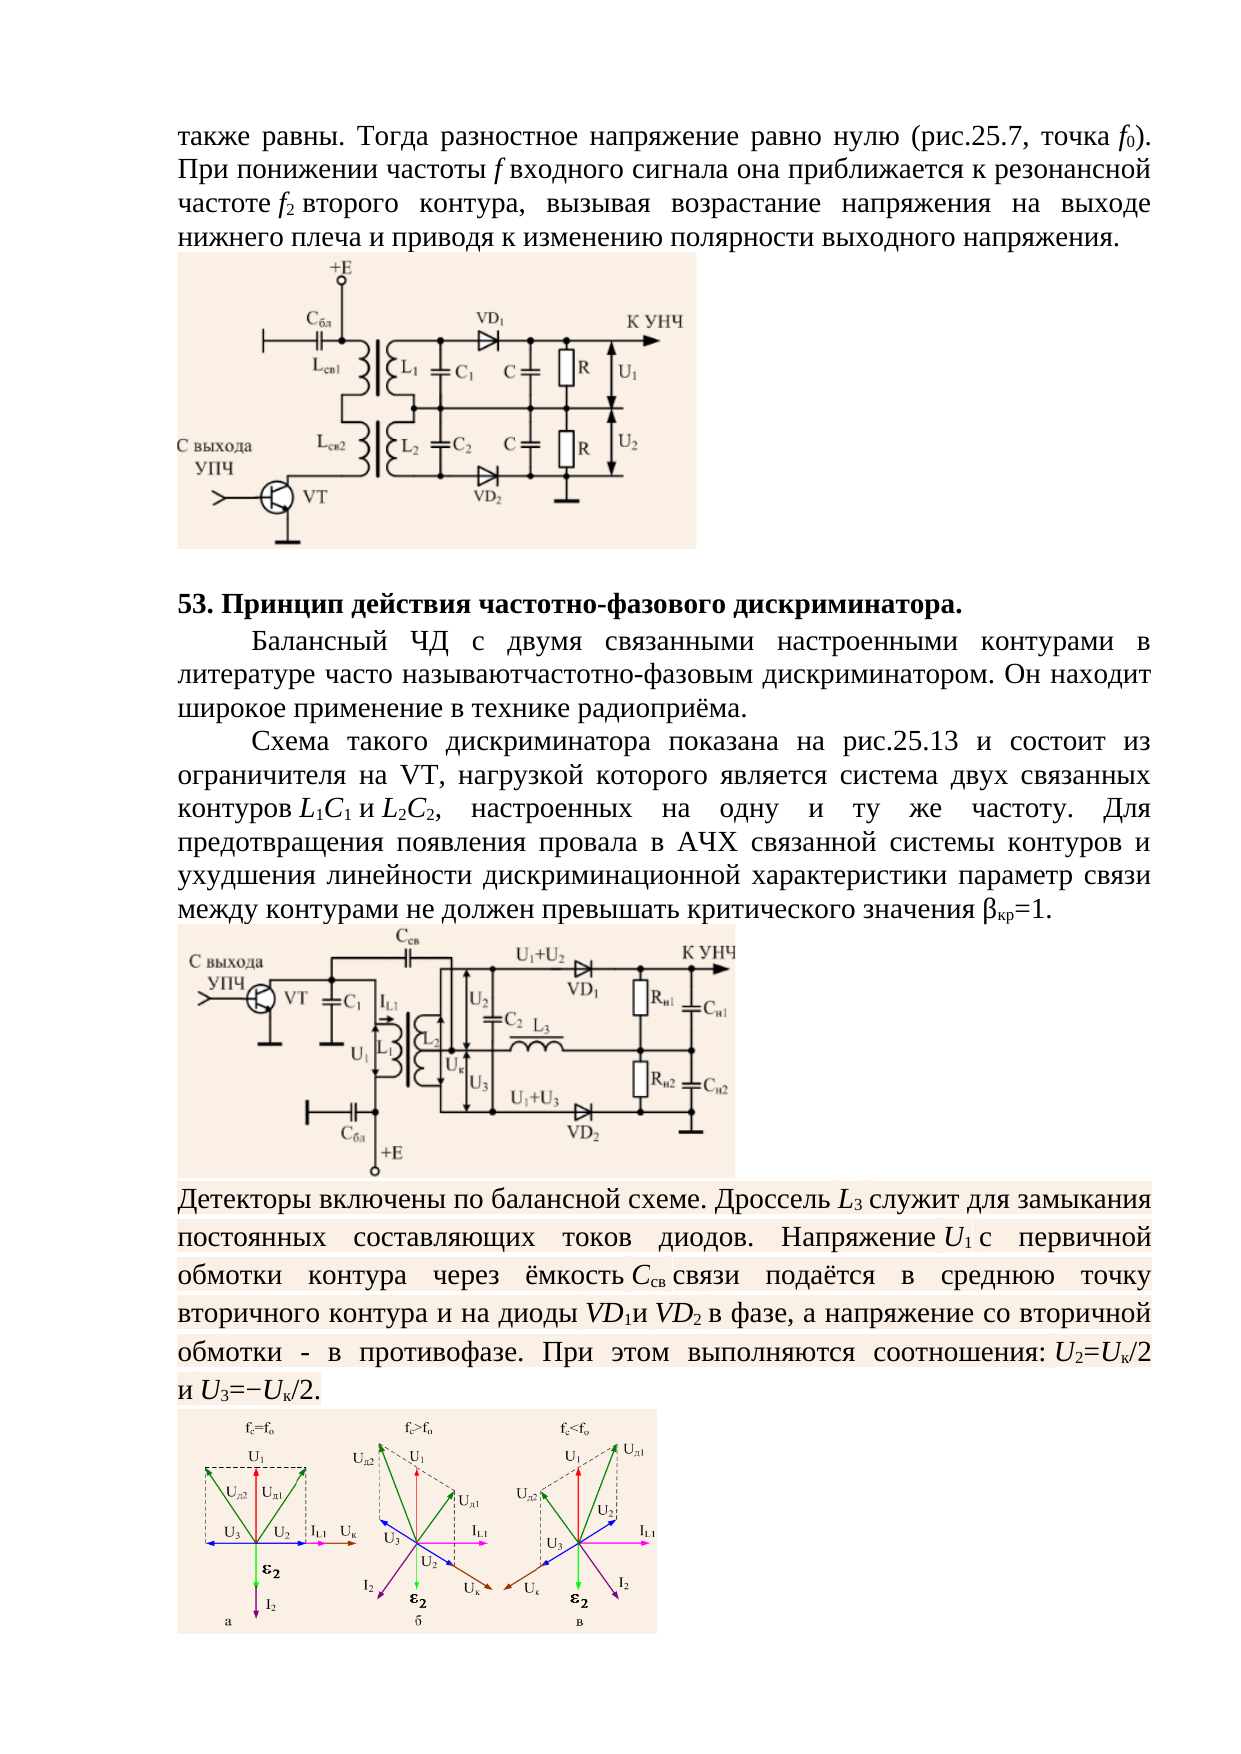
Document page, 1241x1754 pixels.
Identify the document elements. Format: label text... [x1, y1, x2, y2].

picture [177, 1409, 657, 1634]
text Балансный ЧД с двумя связанными настроенными контурами в литературе часто называютчастотно-фазовым дискриминатором. Он находит широкое применение в технике радиоприёма. [177, 623, 1152, 723]
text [177, 118, 1152, 252]
text Детекторы включены по балансной схеме. Дроссель L3 служит для замыкания постоянных составляющих токов диодов. Напряжение U1 с первичной обмотки контура через ёмкость Ссв связи подаётся в среднюю точку вторичного контура и на диоды VD1и VD2 в фазе, а напряжение со вторичной обмотки - в противофазе. При этом выполняются соотношения: U2=Uк/2 и U3=−Uк/2. [177, 1214, 1152, 1295]
picture [177, 252, 697, 549]
text 53. Принцип действия частотно-фазового дискриминатора. [177, 586, 1152, 620]
text Схема такого дискриминатора показана на рис.25.13 и состоит из ограничителя на VT, нагрузкой которого является система двух связанных контуров L1C1 и L2C2, настроенных на одну и ту же частоту. Для предотвращения появления провала в АЧХ связанной системы контуров и ухудшения линейности дискриминационной характеристики параметр связи между контурами не должен превышать критического значения βкр=1. [177, 723, 1152, 924]
text Детекторы включены по балансной схеме. Дроссель L3 служит для замыкания постоянных составляющих токов диодов. Напряжение U1 с первичной обмотки контура через ёмкость Ссв связи подаётся в среднюю точку вторичного контура и на диоды VD1и VD2 в фазе, а напряжение со вторичной обмотки - в противофазе. При этом выполняются соотношения: U2=Uк/2 и U3=−Uк/2. [177, 1367, 1152, 1406]
picture [177, 924, 736, 1178]
